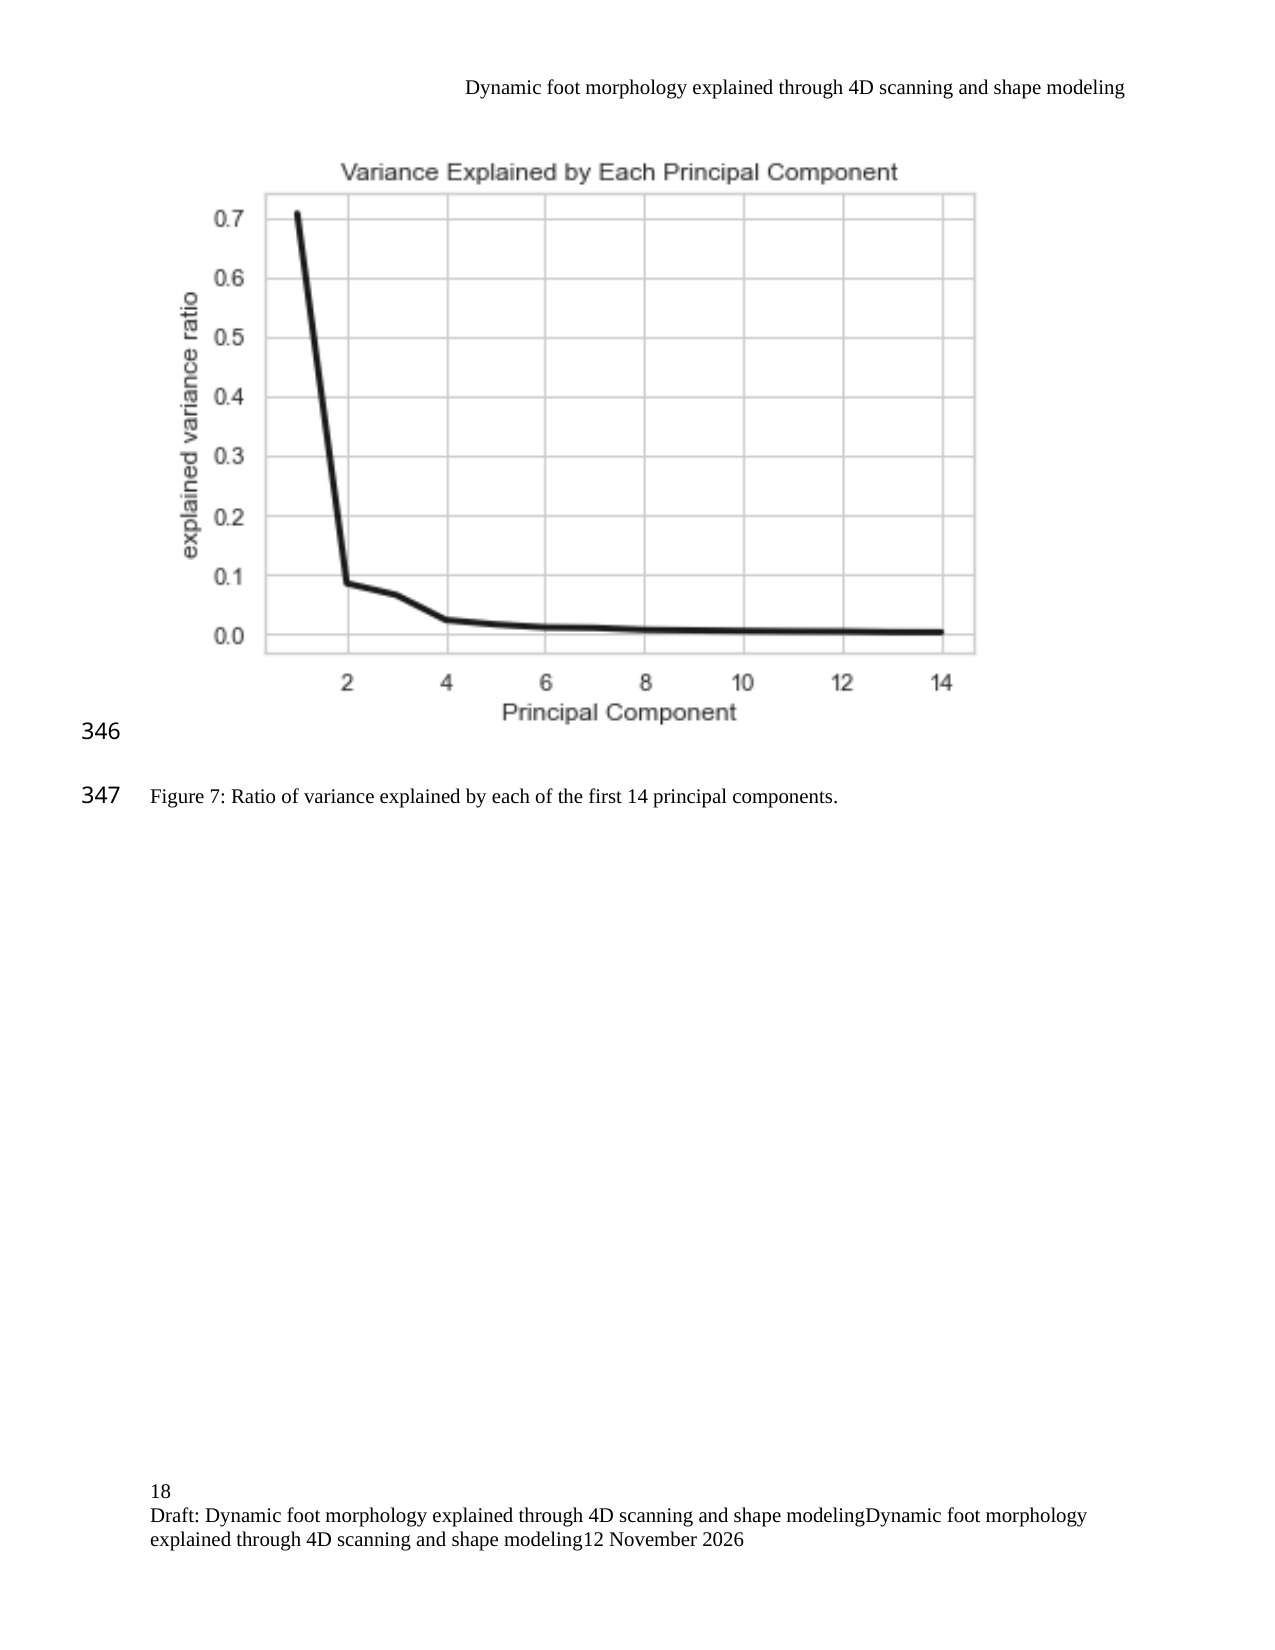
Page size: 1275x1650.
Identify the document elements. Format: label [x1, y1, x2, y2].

picture [168, 150, 989, 740]
